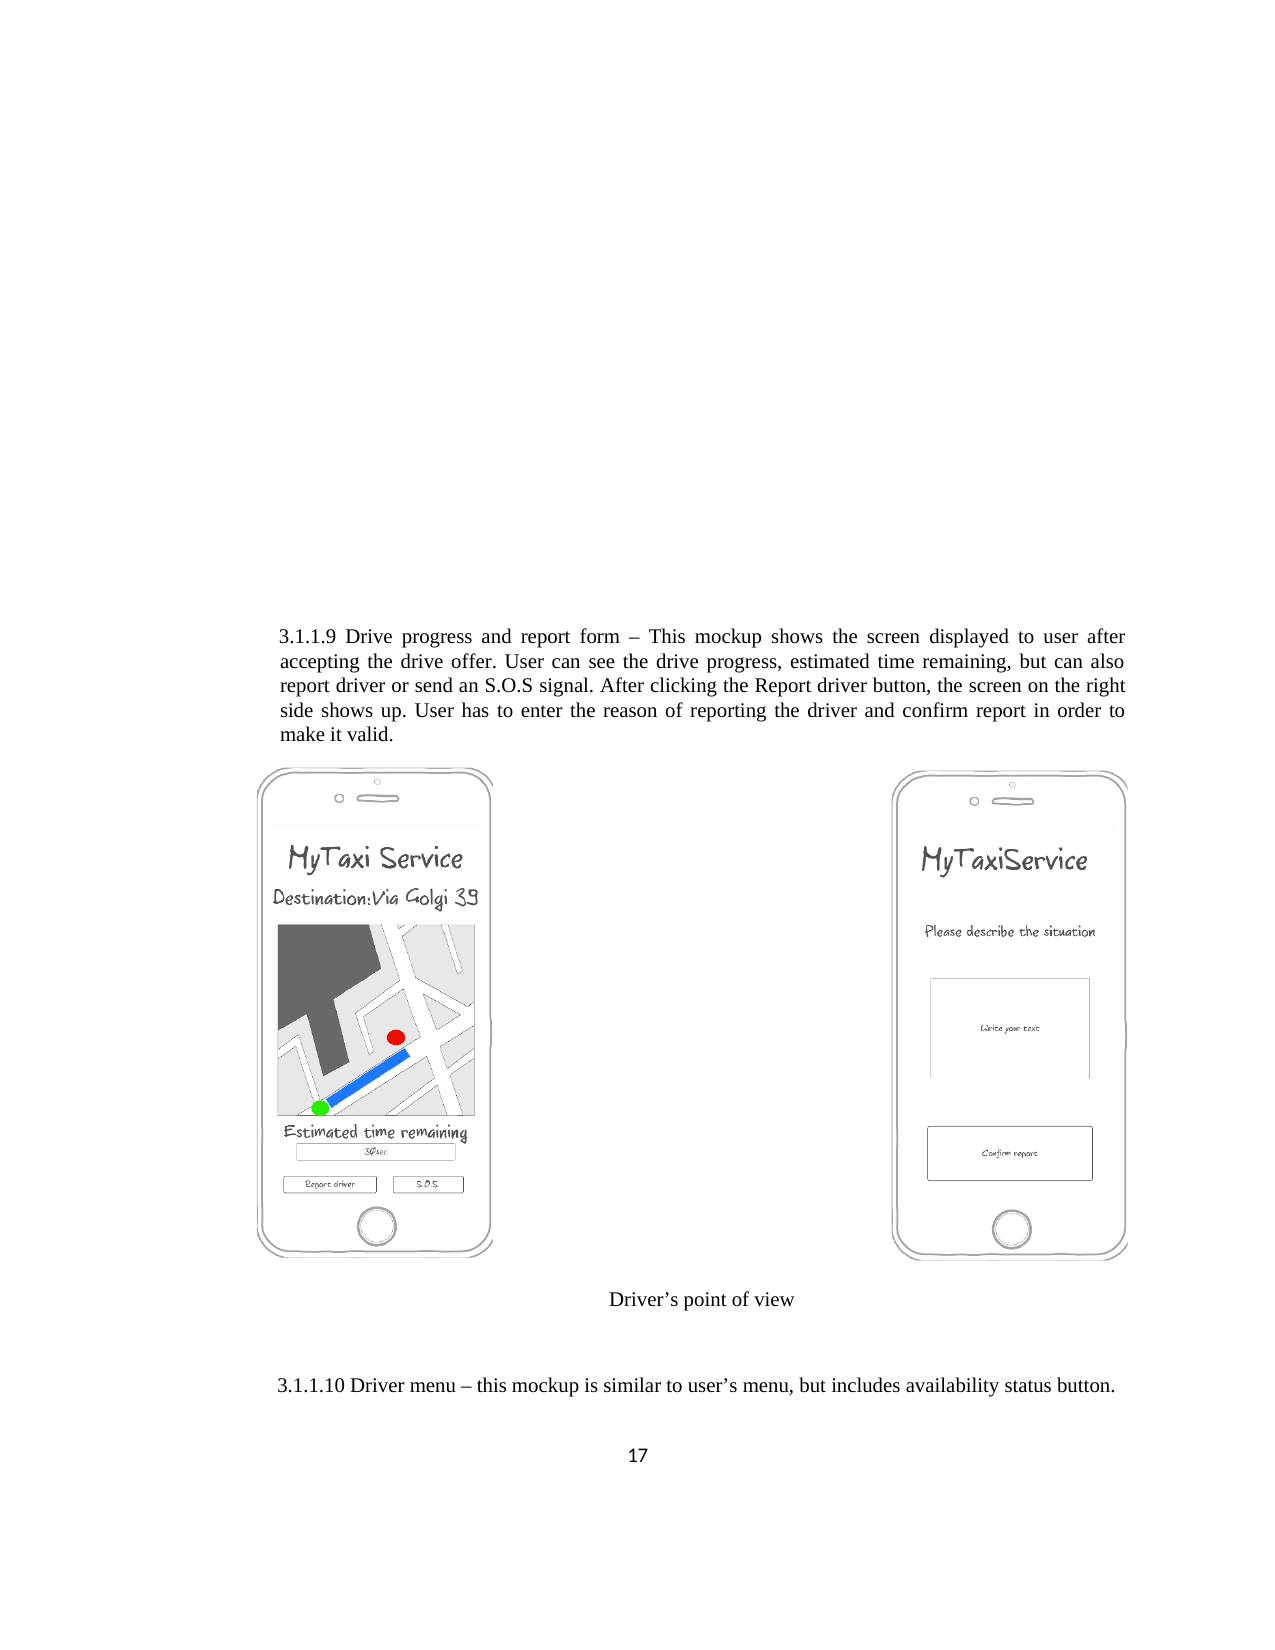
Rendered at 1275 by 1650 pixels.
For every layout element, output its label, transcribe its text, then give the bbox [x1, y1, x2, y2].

picture [255, 767, 493, 1255]
text 3.1.1.10 Driver menu – this mockup is similar to user’s menu, but includes availability status button. [277, 1373, 1127, 1397]
picture [890, 770, 1128, 1258]
text Driver’s point of view [277, 1287, 1127, 1311]
text 3.1.1.9 Drive progress and report form – This mockup shows the screen displayed to user after accepting the drive offer. User can see the drive progress, estimated time remaining, but can also report driver or send an S.O.S signal. After clicking the Report driver button, the screen on the right side shows up. User has to enter the reason of reporting the driver and confirm report in order to make it valid. [279, 624, 1127, 746]
